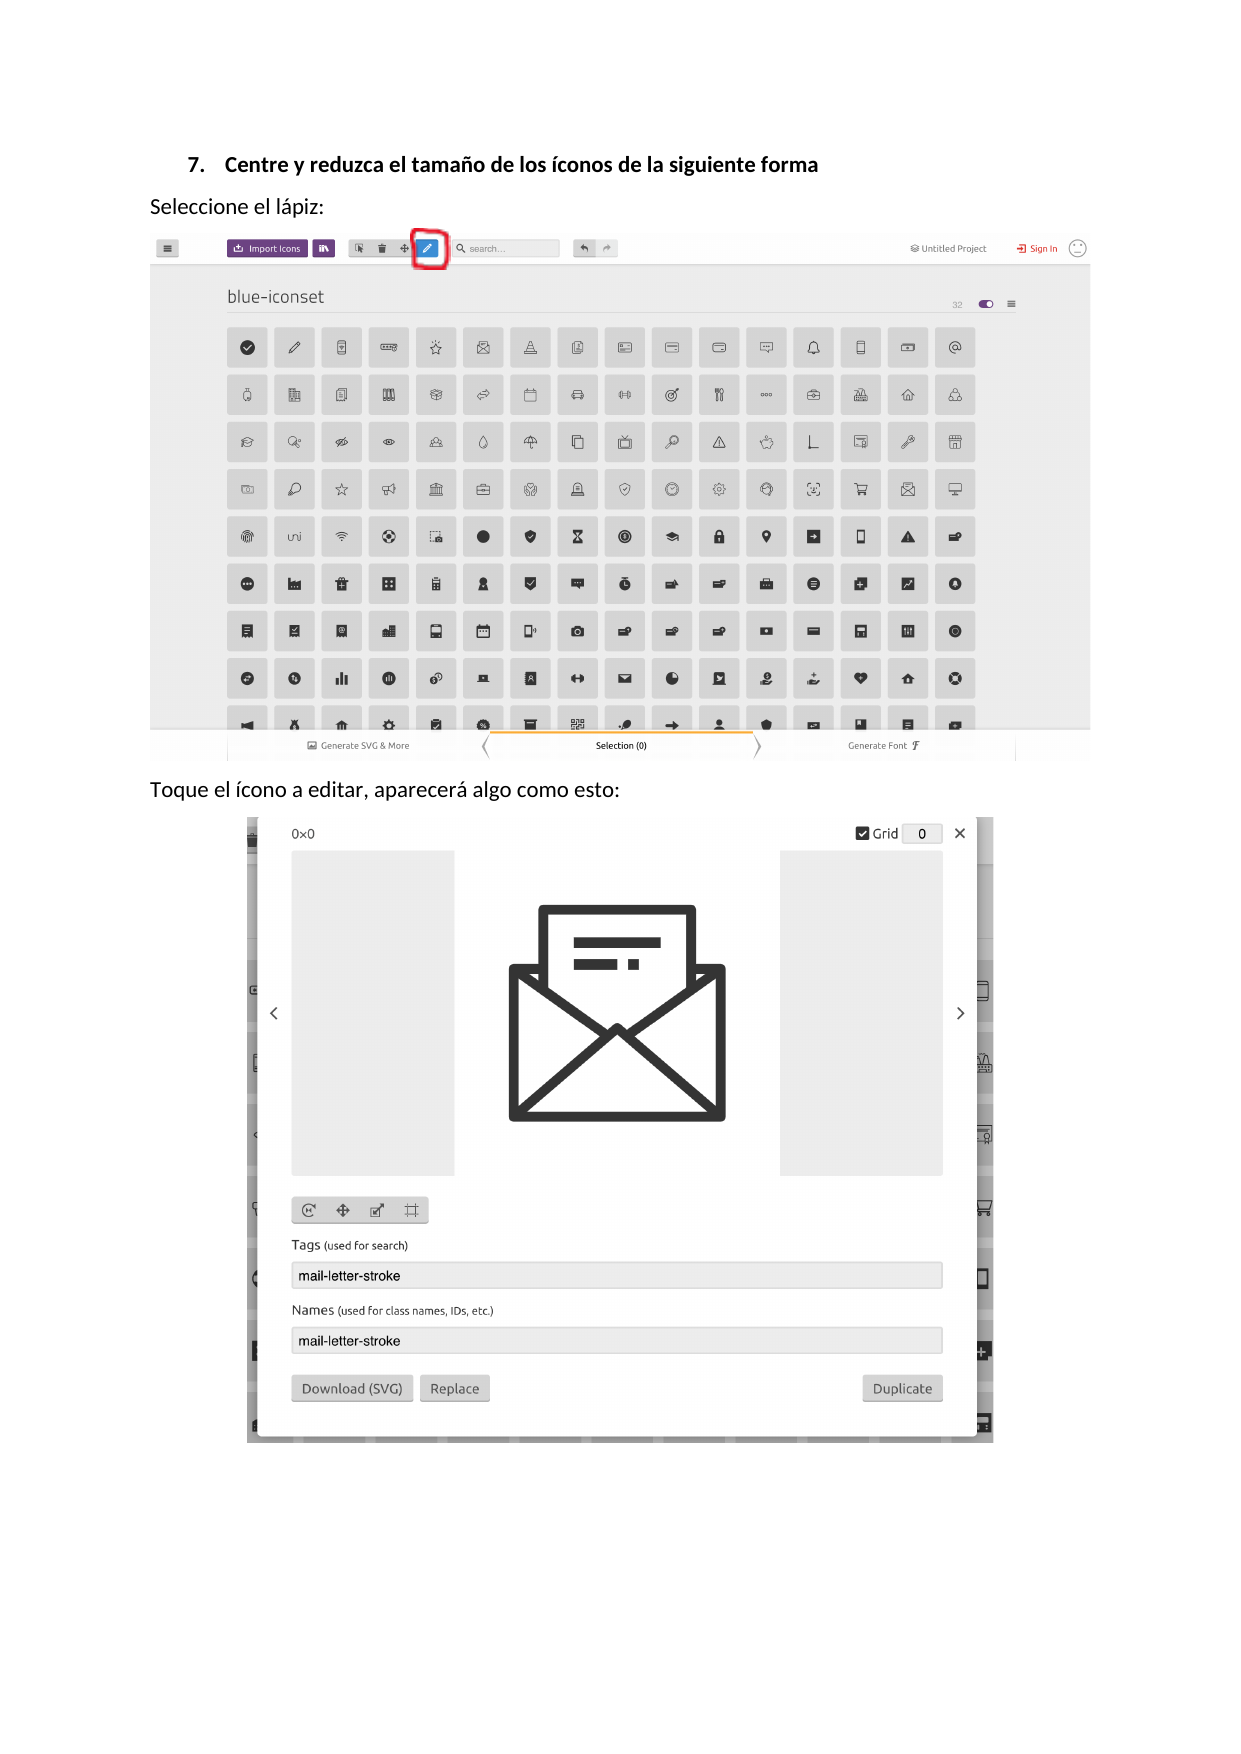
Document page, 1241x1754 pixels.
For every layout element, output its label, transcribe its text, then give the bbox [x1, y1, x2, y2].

picture [247, 817, 994, 1443]
text Seleccione el lápiz: [150, 192, 1090, 220]
text Toque el ícono a editar, aparecerá algo como esto: [150, 775, 1090, 803]
list Centre y reduzca el tamaño de los íconos de la siguiente forma [187, 150, 1090, 178]
picture [150, 228, 1091, 761]
